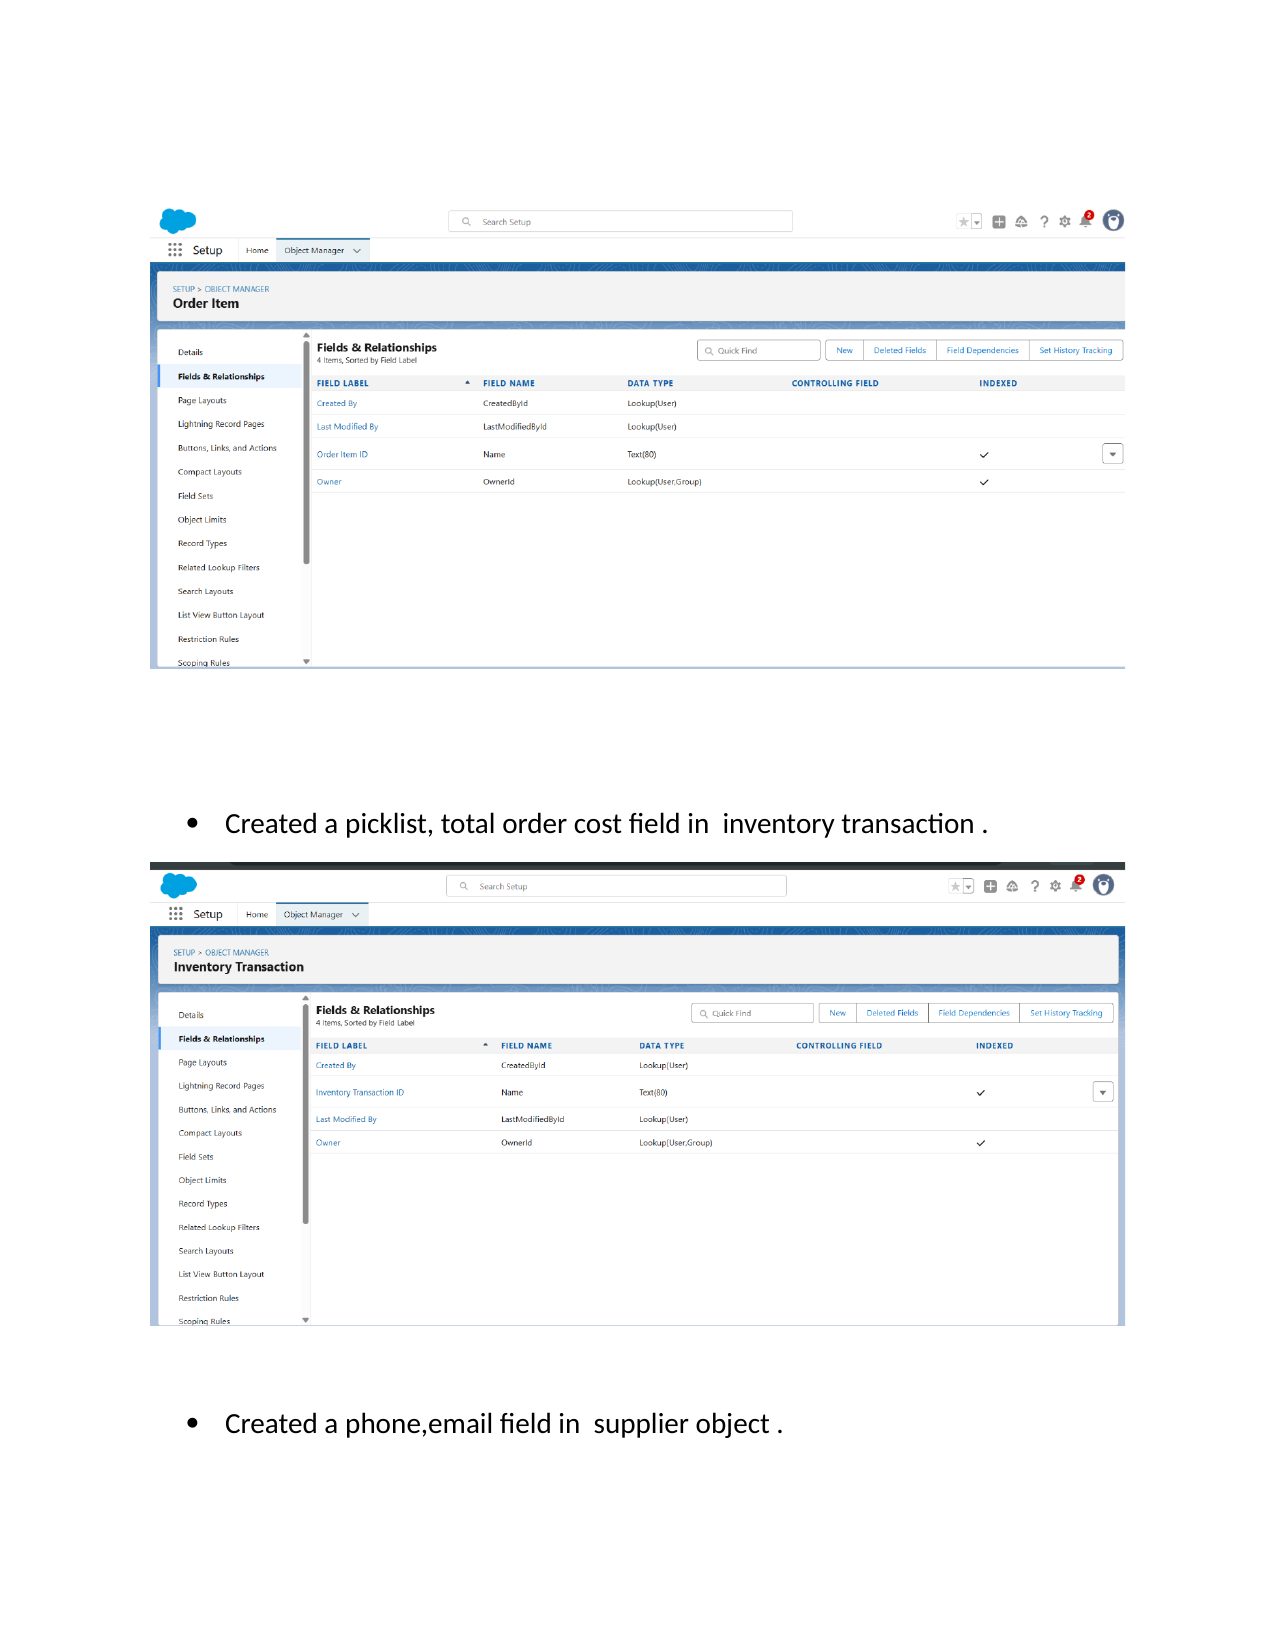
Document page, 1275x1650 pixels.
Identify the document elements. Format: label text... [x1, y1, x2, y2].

picture [150, 207, 1125, 669]
list Created a picklist, total order cost field in inventory transaction . [187, 805, 1125, 840]
picture [150, 862, 1125, 1326]
list Created a phone,email field in supplier object . [187, 1405, 1125, 1440]
